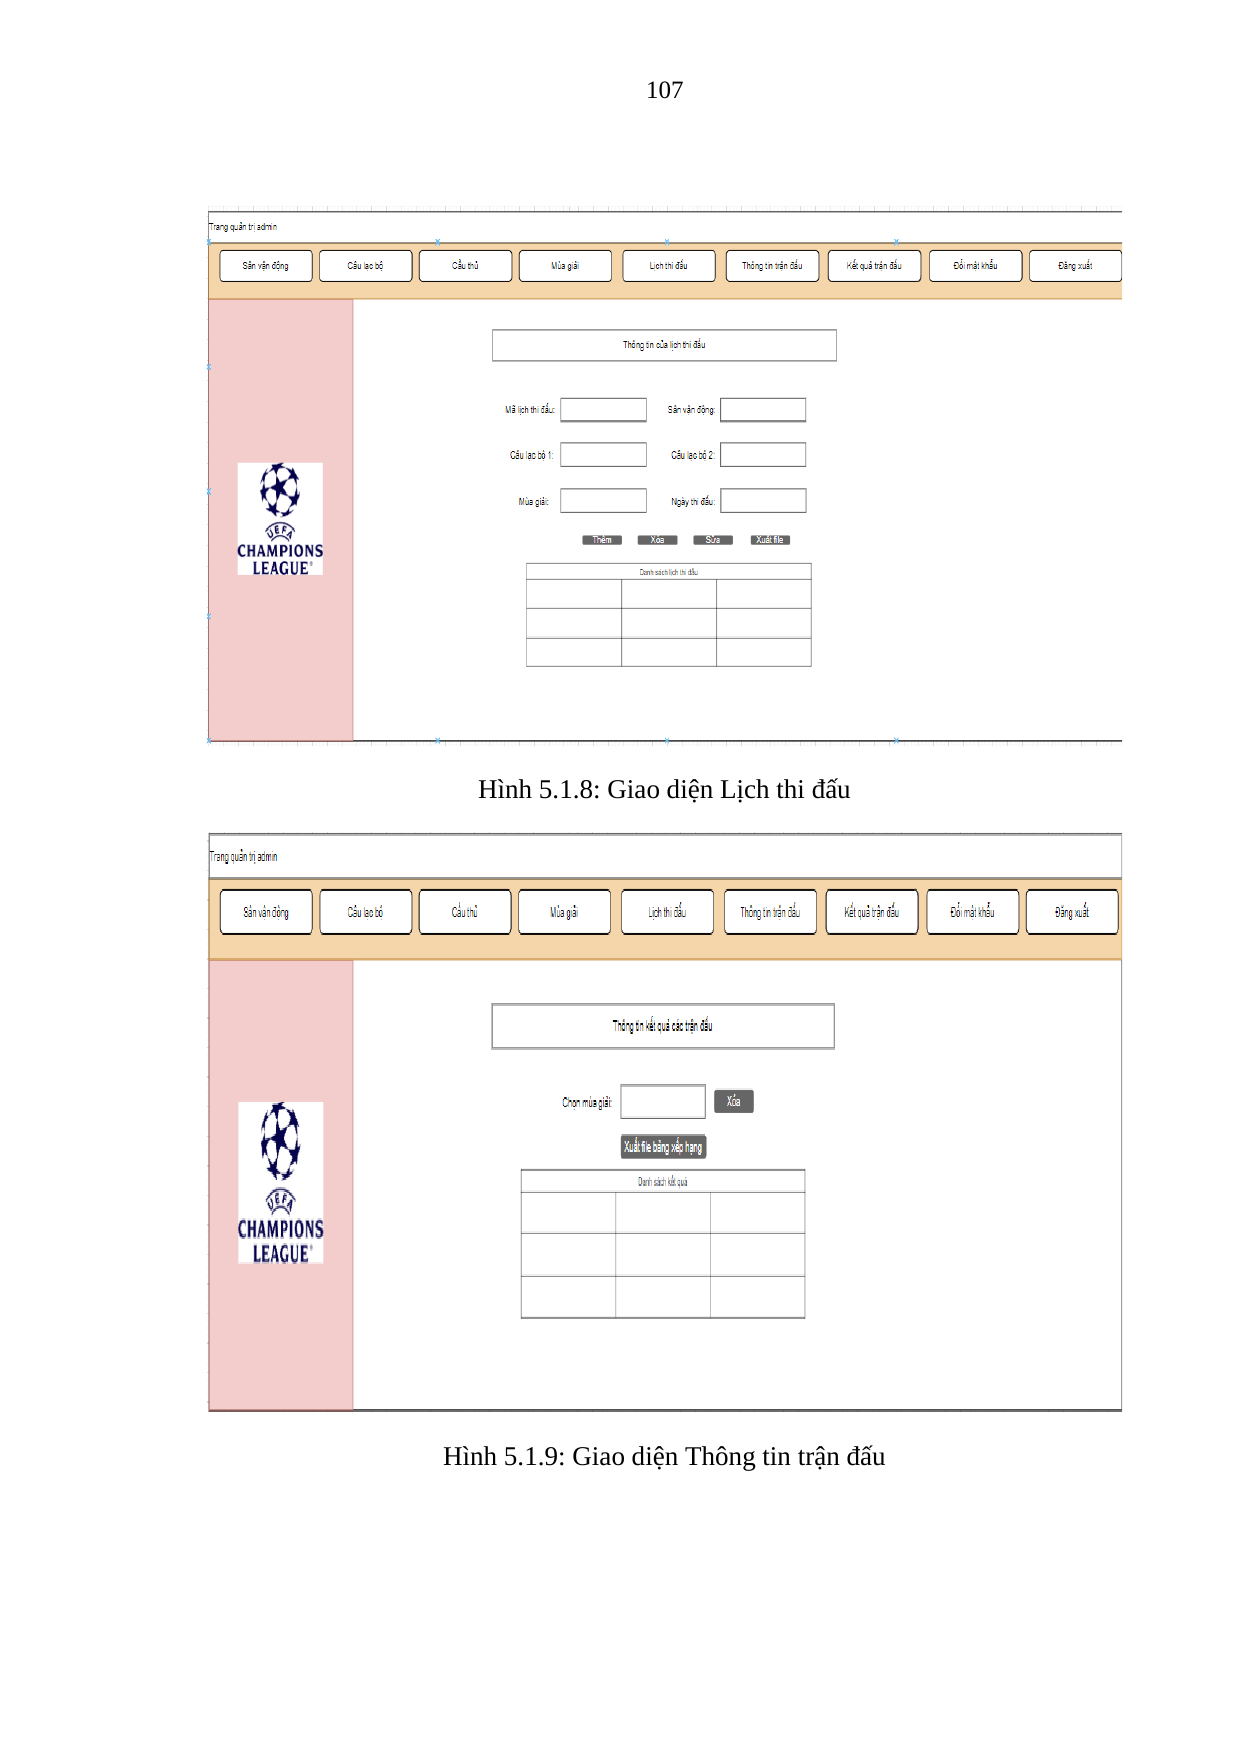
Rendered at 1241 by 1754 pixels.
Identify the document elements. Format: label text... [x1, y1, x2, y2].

text Hình 5.1.8: Giao diện Lịch thi đấu [207, 773, 1122, 804]
picture [206, 832, 1123, 1412]
text Hình 5.1.9: Giao diện Thông tin trận đấu [207, 1440, 1122, 1471]
picture [206, 206, 1123, 746]
